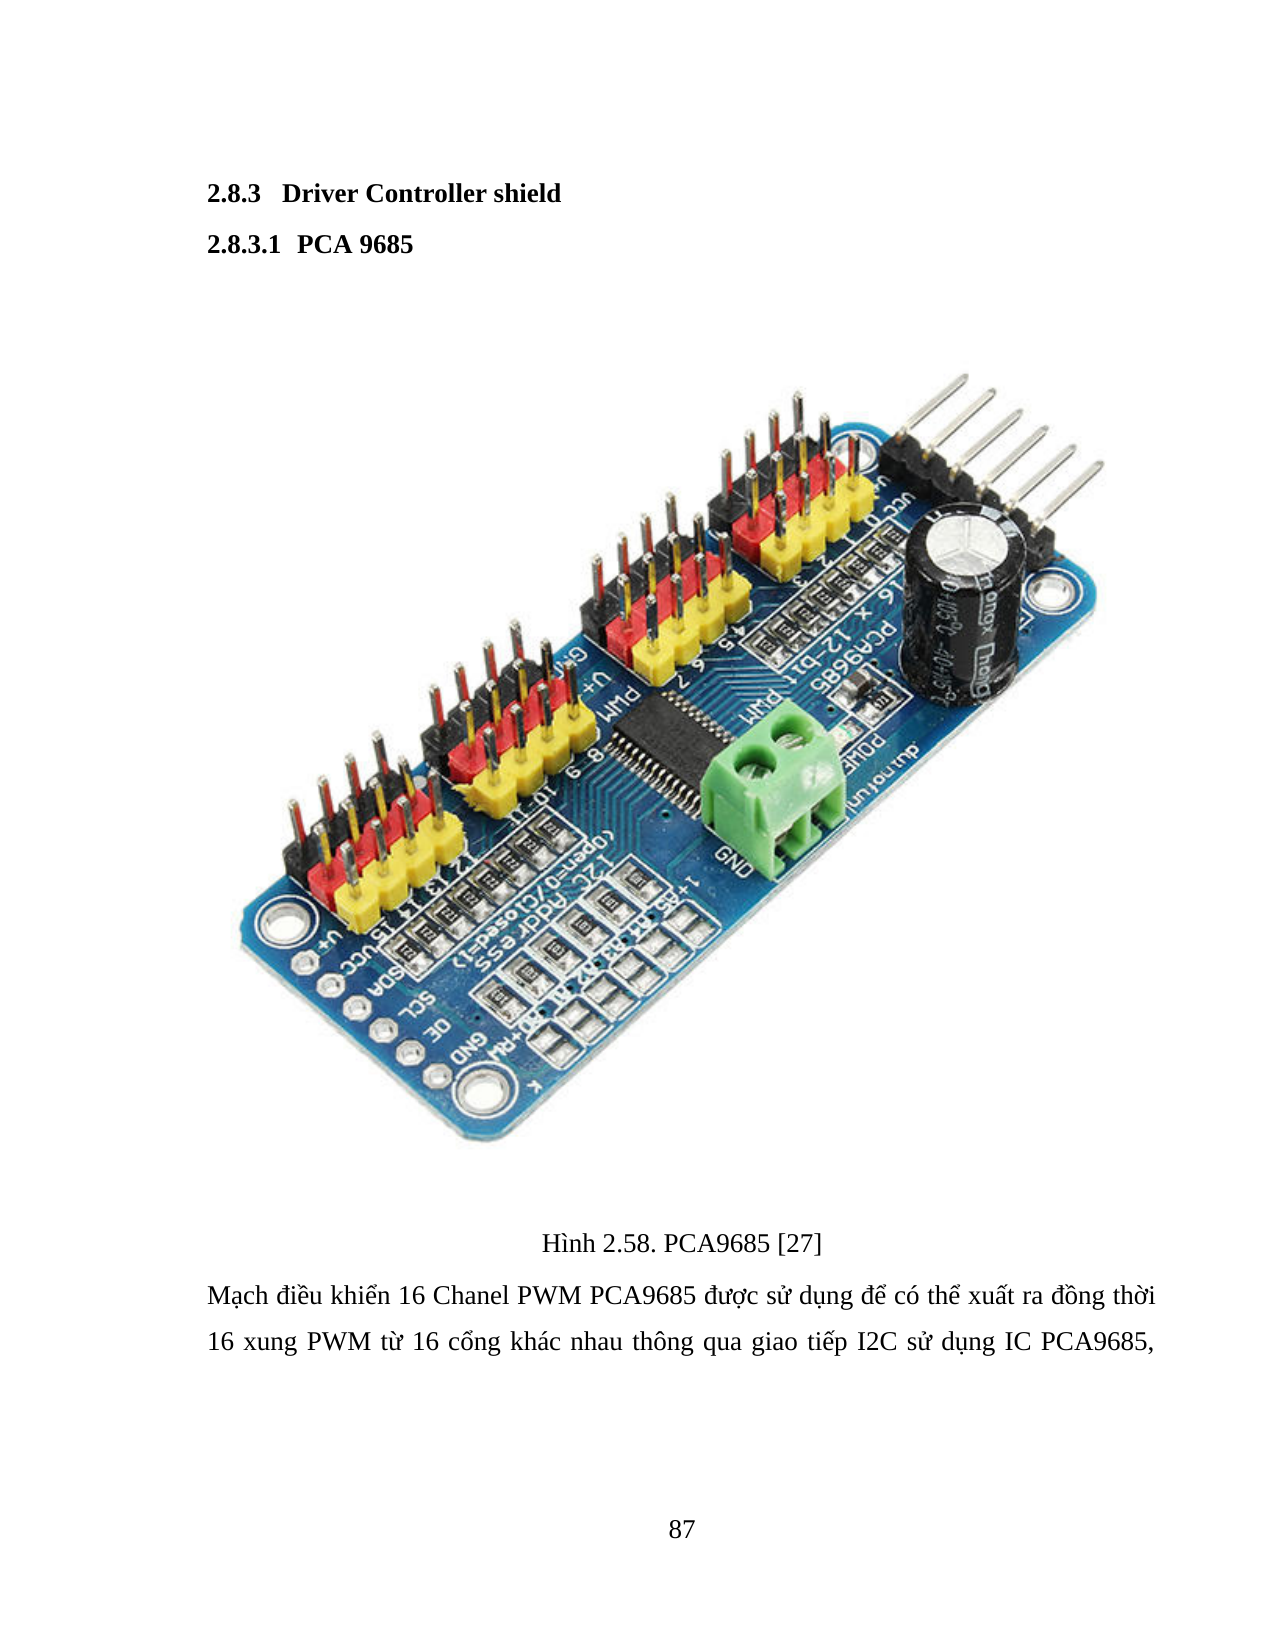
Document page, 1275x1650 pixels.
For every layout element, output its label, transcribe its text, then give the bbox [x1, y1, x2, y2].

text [207, 1279, 1157, 1357]
text Hình 2.56. PCA9685 [207, 1227, 1157, 1258]
picture [206, 274, 1144, 1212]
subtitle PCA 9685 [207, 228, 1157, 259]
subtitle Driver Controller shield [207, 177, 1157, 208]
